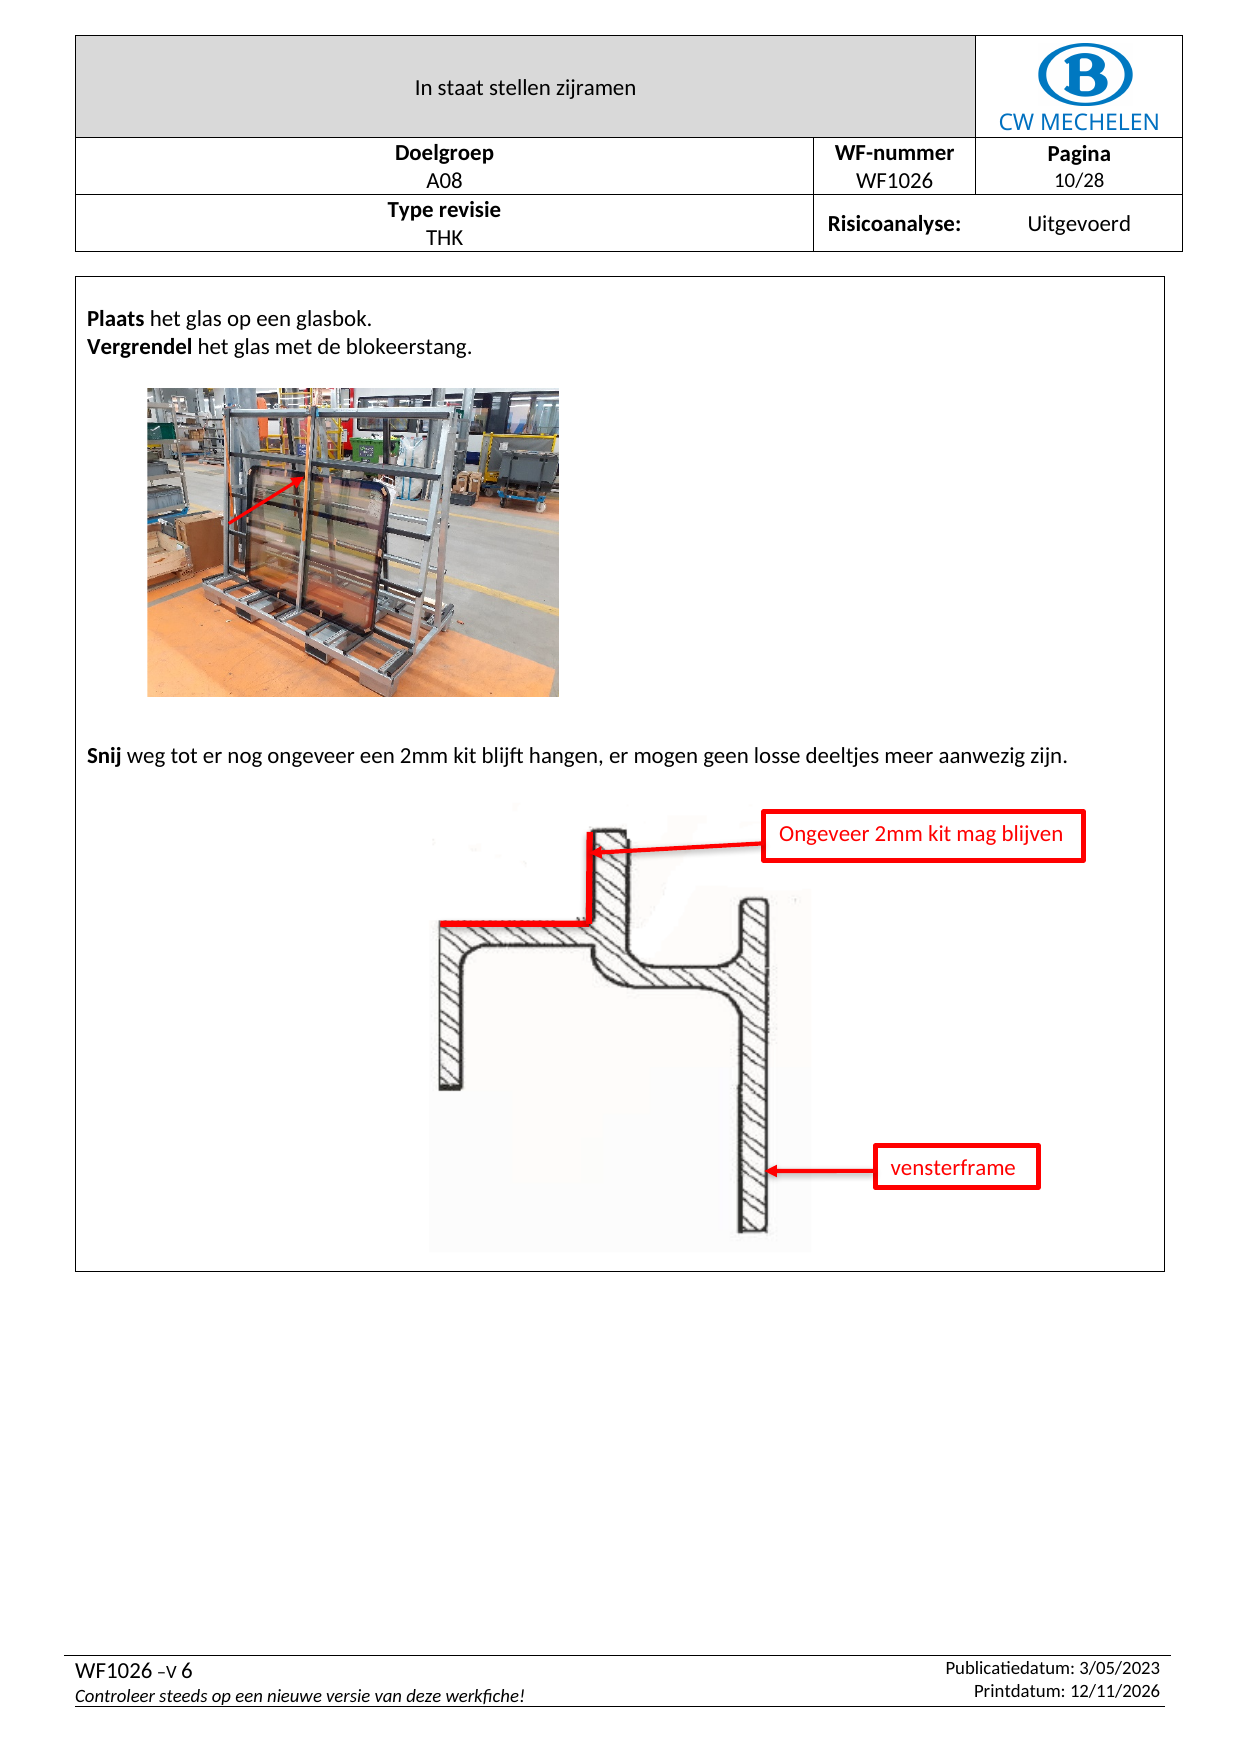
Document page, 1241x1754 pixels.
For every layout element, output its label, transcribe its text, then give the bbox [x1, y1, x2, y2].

picture [147, 388, 559, 697]
table_cell Plaats het glas op een glasbok. Vergrendel het glas met de blokeerstang. Snij weg tot er nog ongeveer een 2mm kit blijft hangen, er mogen geen losse deeltjes meer aanwezig zijn. [76, 277, 1164, 1271]
picture [428, 797, 812, 1271]
picture [1038, 43, 1134, 106]
